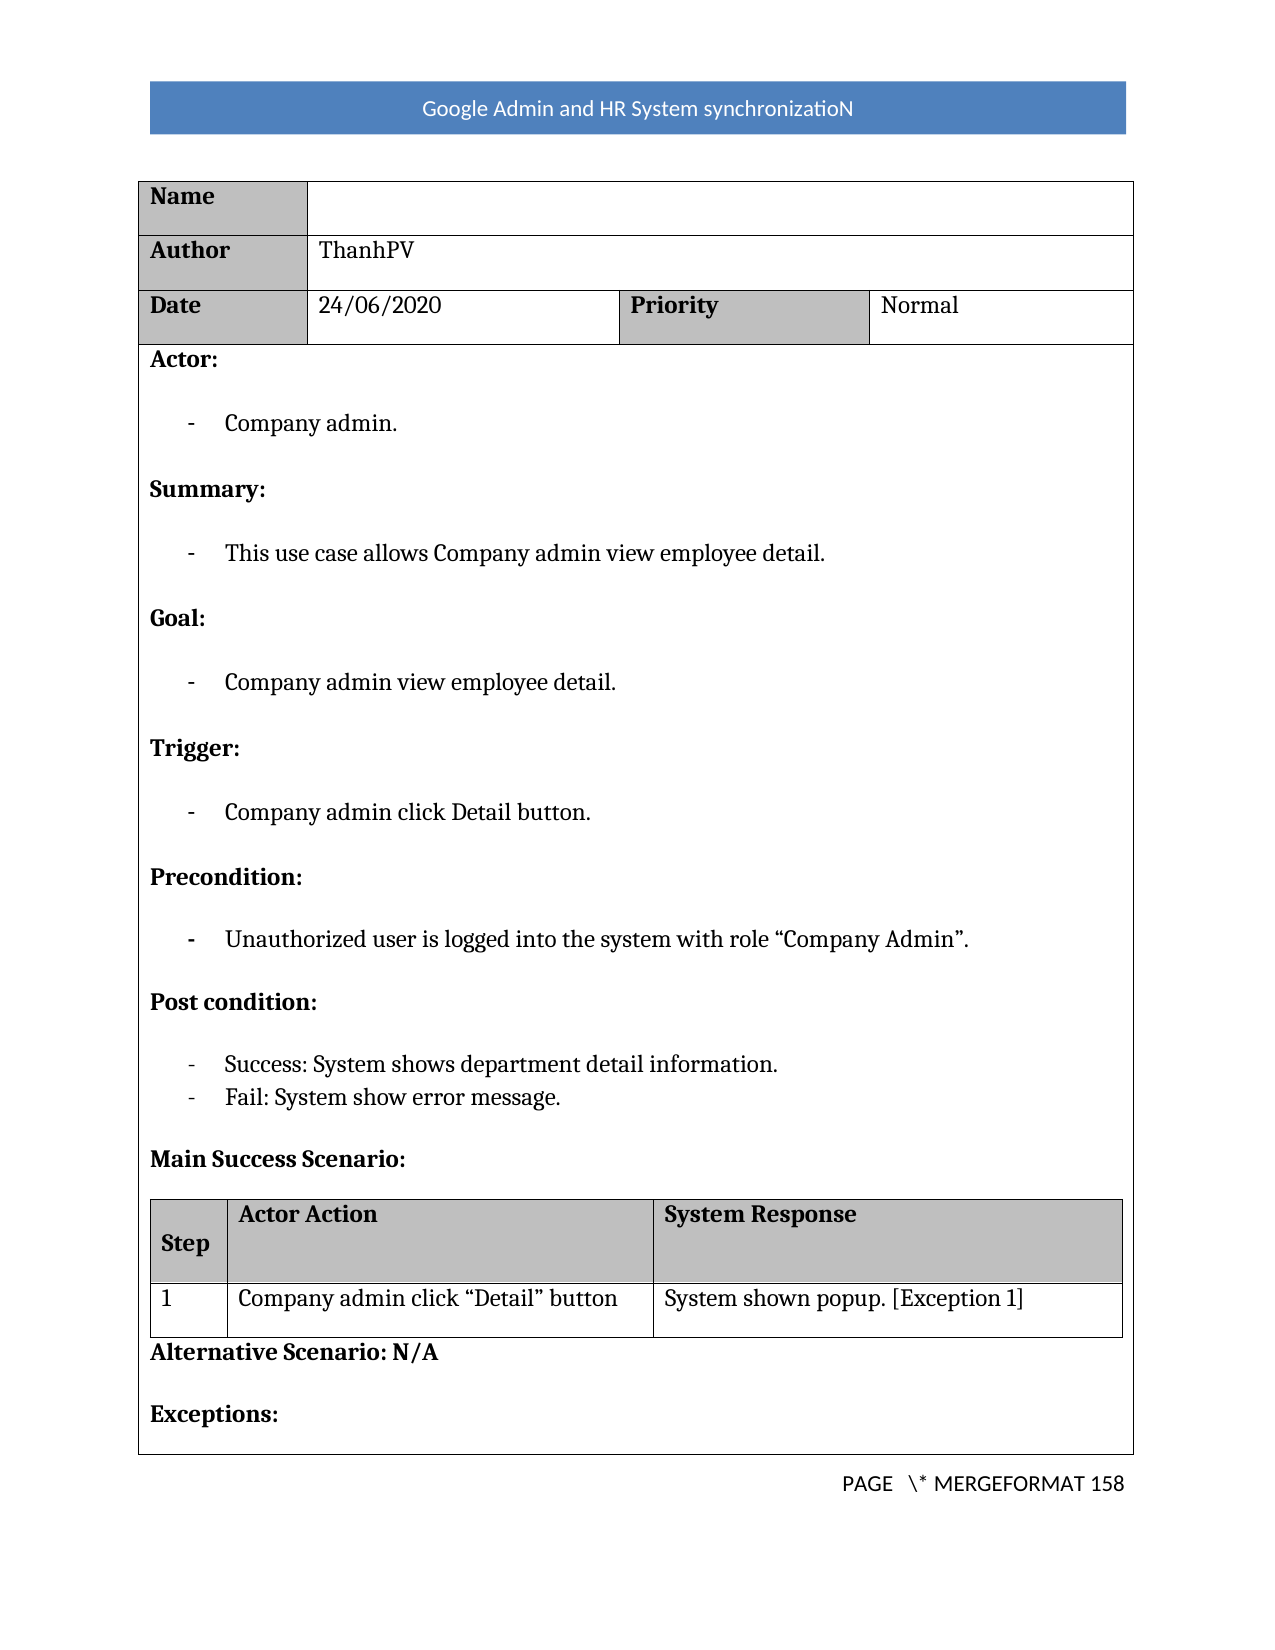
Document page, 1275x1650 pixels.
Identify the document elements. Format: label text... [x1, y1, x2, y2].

table_cell Priority [620, 291, 869, 344]
table_cell 24/06/2020 [308, 291, 619, 344]
table_cell Author [139, 236, 307, 290]
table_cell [139, 345, 1133, 1453]
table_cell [308, 182, 1133, 235]
table_cell Use Case Name [139, 182, 307, 235]
table_cell Date [139, 291, 307, 344]
table_cell ThanhPV [308, 236, 1133, 290]
table_cell Normal [870, 291, 1133, 344]
